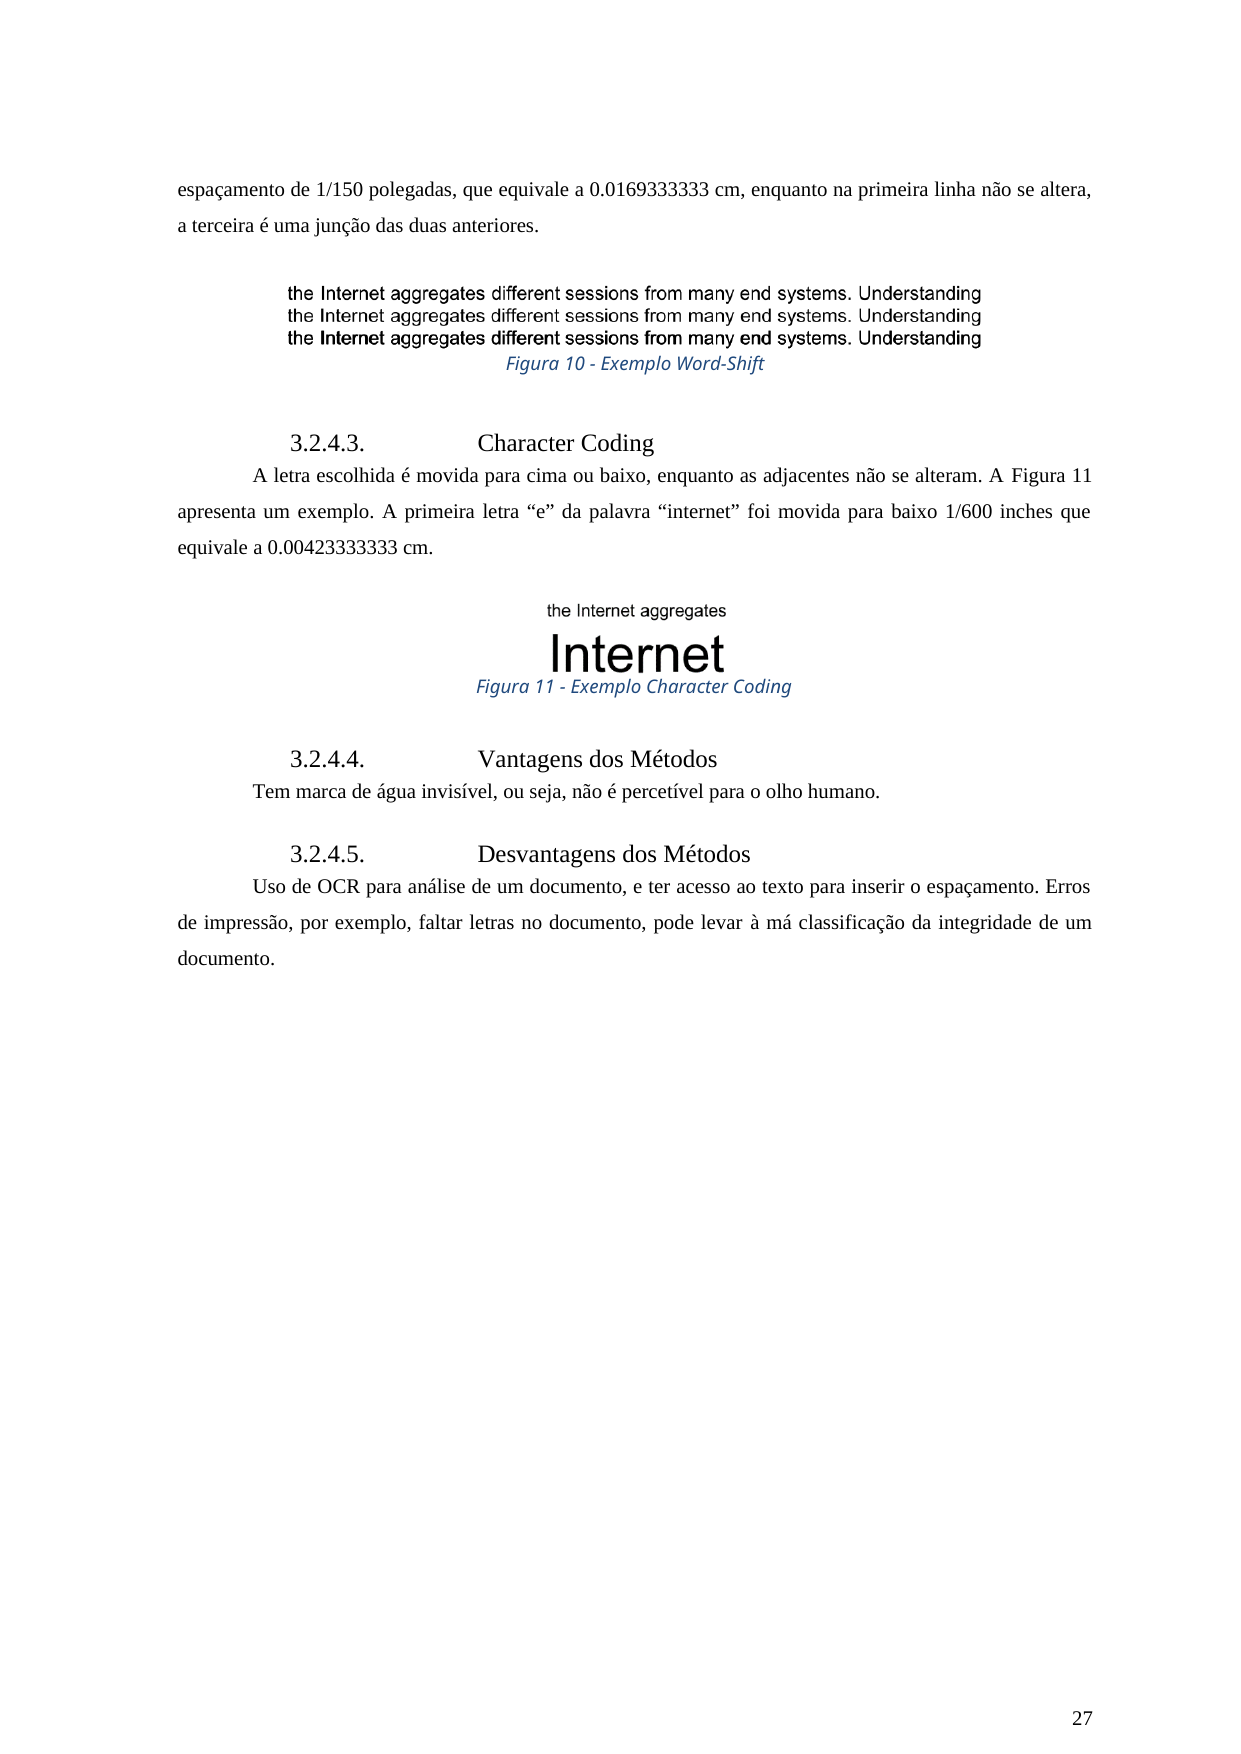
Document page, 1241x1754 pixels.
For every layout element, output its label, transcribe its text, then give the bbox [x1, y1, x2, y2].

subtitle Desvantagens dos Métodos [290, 839, 1092, 867]
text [177, 177, 1092, 237]
text Uso de OCR para análise de um documento, e ter acesso ao texto para inserir o espaçamento. Erros de impressão, por exemplo, faltar letras no documento, pode levar à má classificação da integridade de um documento. [177, 874, 1092, 970]
text A letra escolhida é movida para cima ou baixo, enquanto as adjacentes não se alteram. A Figura 11 apresenta um exemplo. A primeira letra “e” da palavra “internet” foi movida para baixo 1/600 inches que equivale a 0.00423333333 cm. [177, 463, 1092, 559]
picture [539, 595, 730, 674]
subtitle Vantagens dos Métodos [290, 744, 1092, 772]
text Figura 11 - Exemplo Character Coding [177, 673, 1092, 699]
picture [281, 280, 988, 351]
text Tem marca de água invisível, ou seja, não é percetível para o olho humano. [177, 779, 1092, 803]
text Figura 10 - Exemplo Word-Shift [177, 351, 1092, 376]
subtitle Character Coding [290, 428, 1092, 457]
